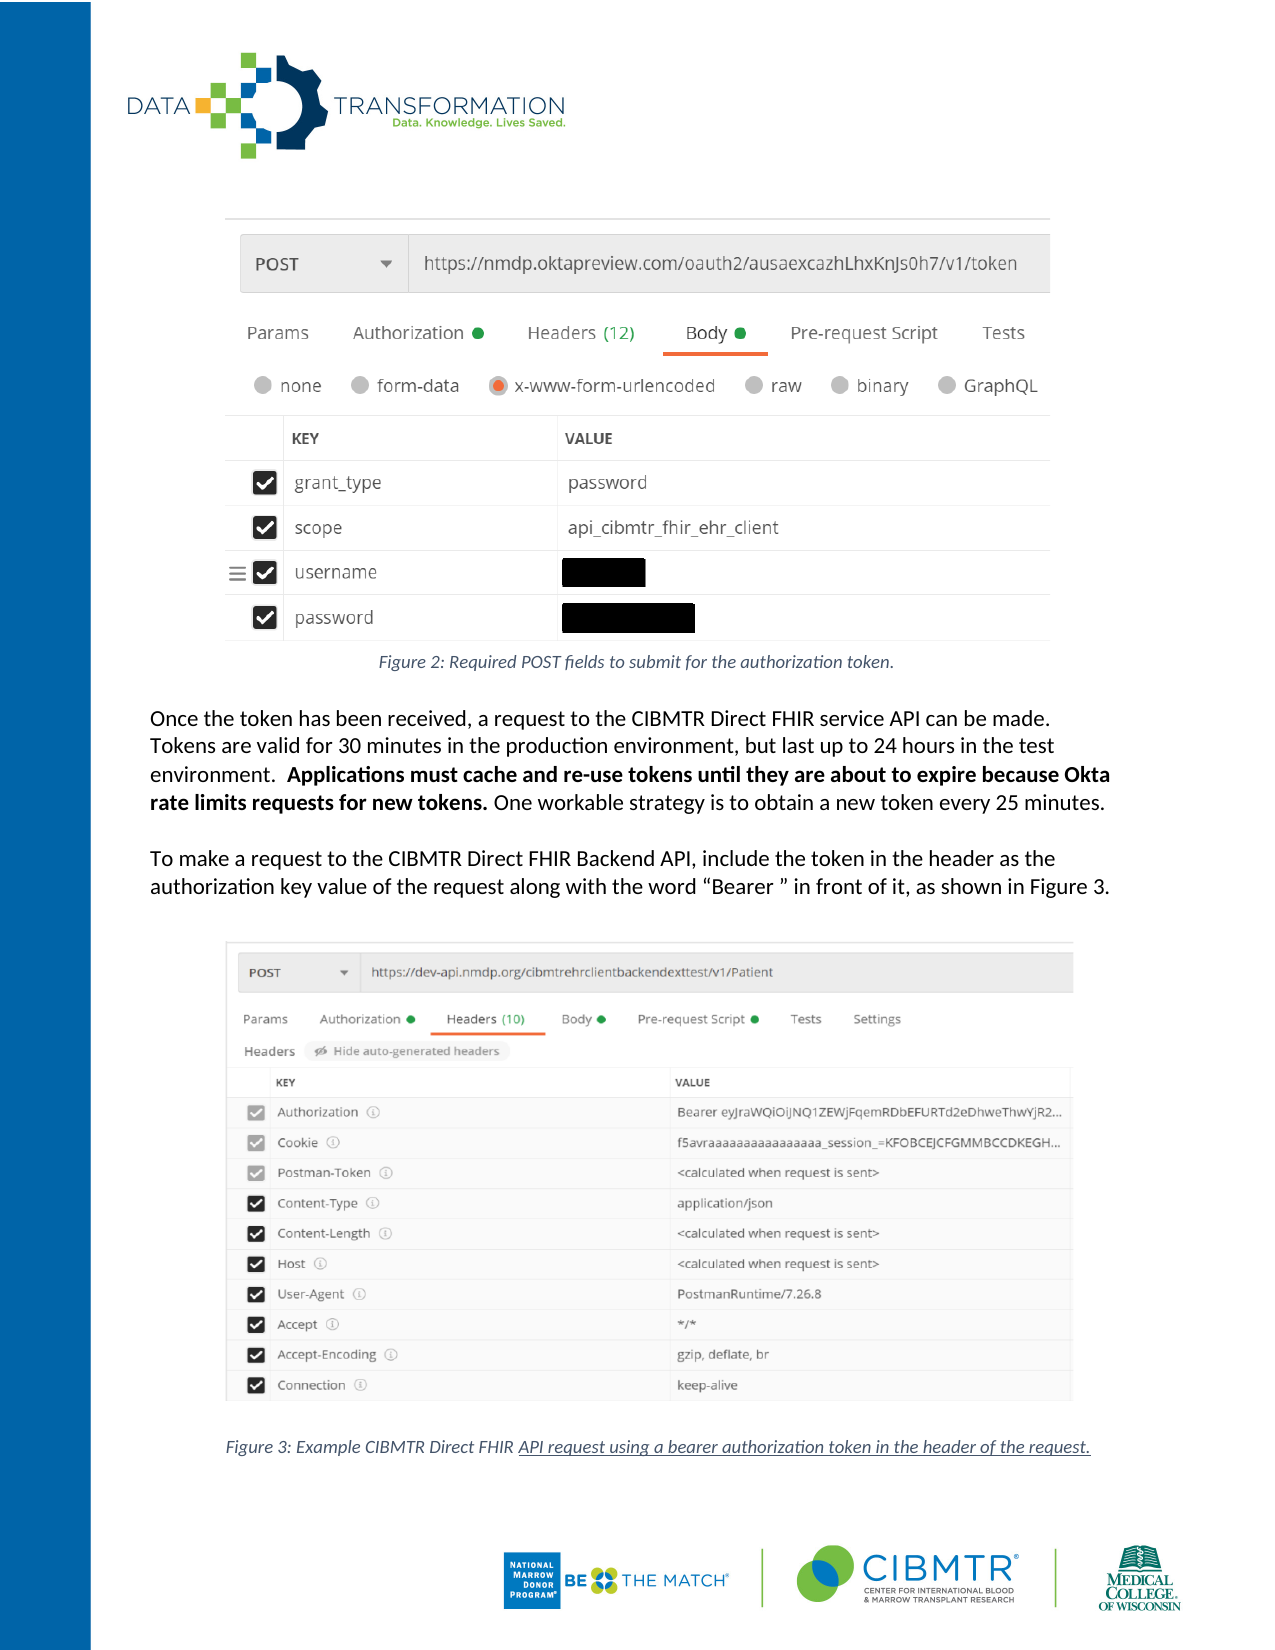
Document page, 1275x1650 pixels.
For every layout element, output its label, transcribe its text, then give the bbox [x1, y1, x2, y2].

text Once the token has been received, a request to the CIBMTR Direct FHIR service API can be made. Tokens are valid for 30 minutes in the production environment, but last up to 24 hours in the test environment. Applications must cache and re-use tokens until they are about to expire because Okta rate limits requests for new tokens. One workable strategy is to obtain a new token every 25 minutes. [150, 704, 1125, 816]
text To make a request to the CIBMTR Direct FHIR Backend API, include the token in the header as the authorization key value of the request along with the word “Bearer ” in front of it, as shown in Figure 3. [150, 844, 1125, 900]
picture [0, 2, 1270, 1650]
